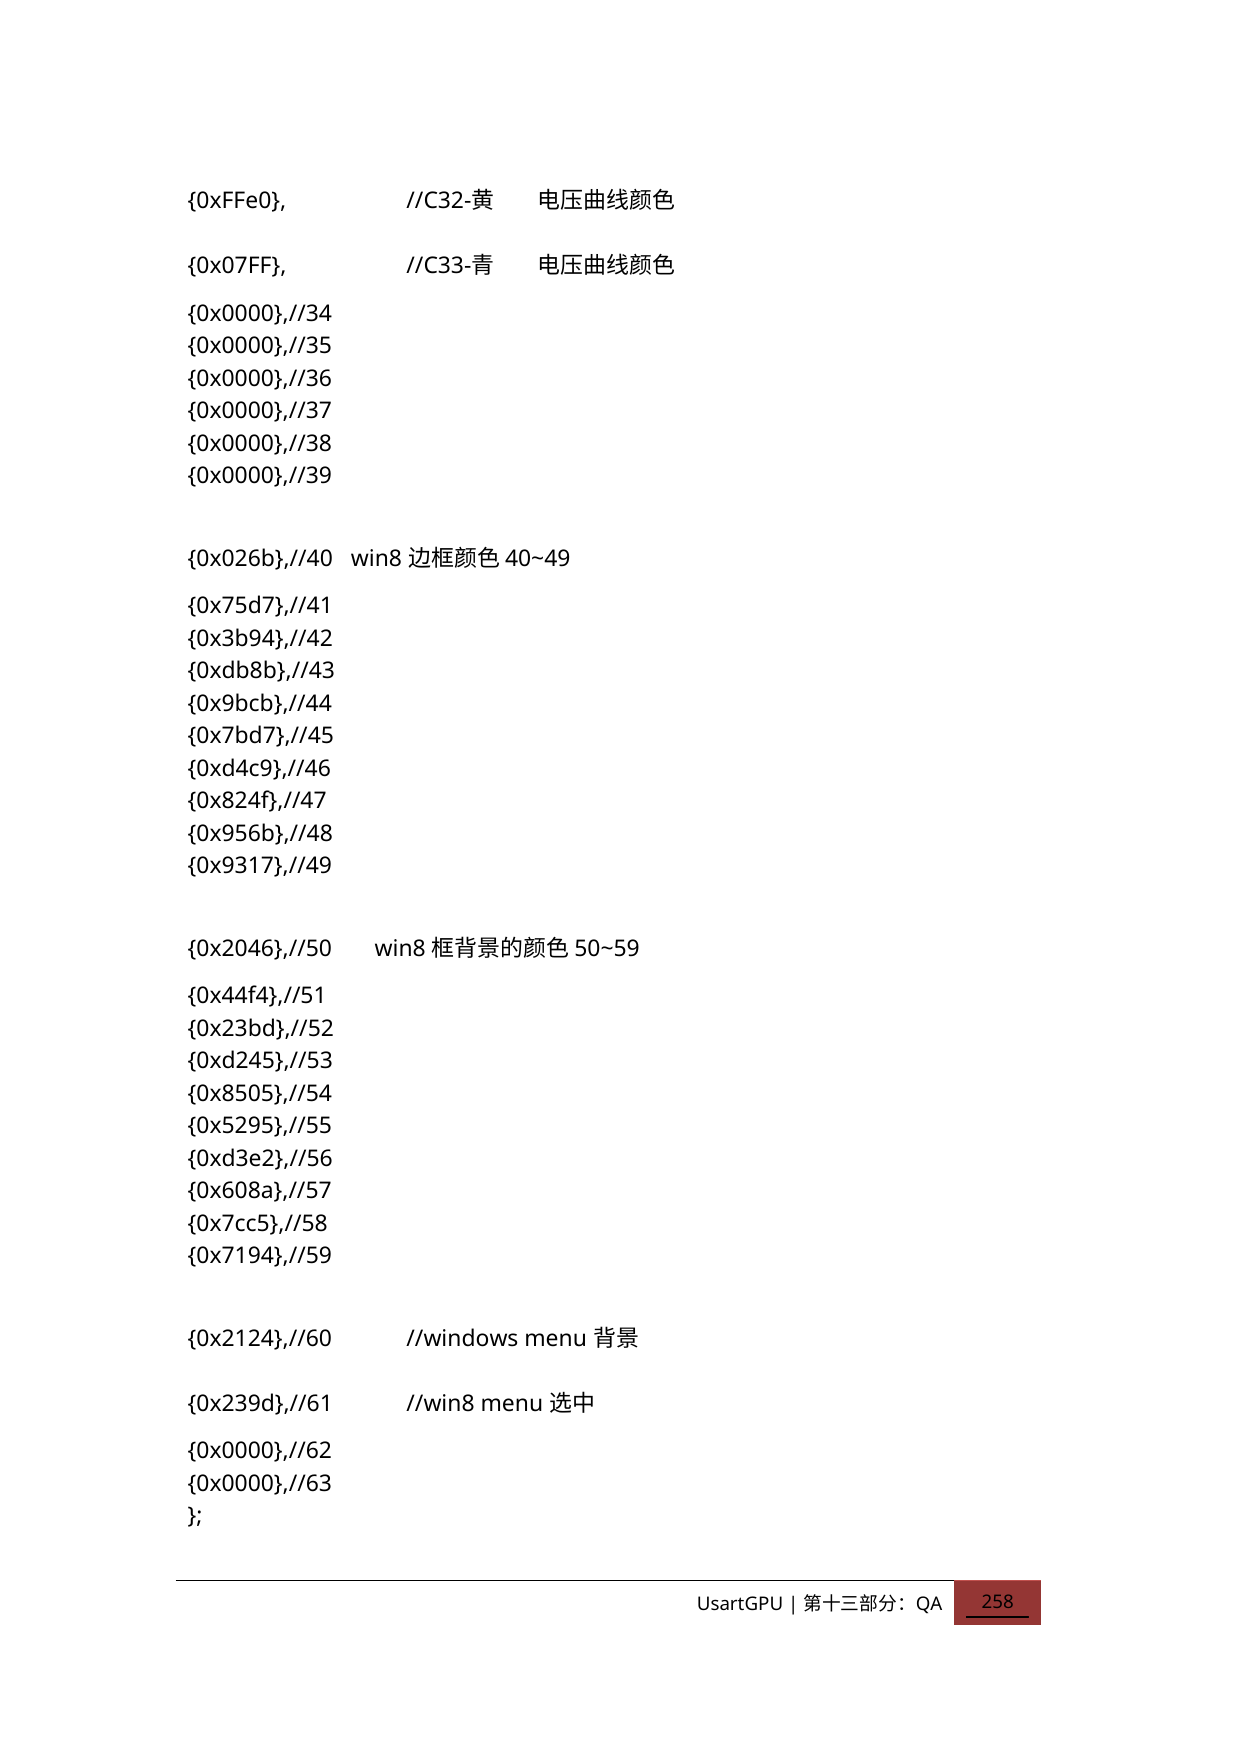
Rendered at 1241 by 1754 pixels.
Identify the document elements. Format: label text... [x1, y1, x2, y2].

text {0xdb8b},//43 [187, 654, 1053, 686]
text {0xFFe0}, //C32-黄 电压曲线颜色 [187, 166, 1053, 231]
text {0xd4c9},//46 [187, 751, 1053, 784]
text {0x0000},//62 [187, 1434, 1053, 1466]
text {0x07FF}, //C33-青 电压曲线颜色 [187, 231, 1053, 296]
text {0x5295},//55 [187, 1109, 1053, 1141]
text {0x0000},//63 [187, 1466, 1053, 1499]
text {0x7cc5},//58 [187, 1206, 1053, 1239]
text {0x9317},//49 [187, 849, 1053, 881]
text {0xd245},//53 [187, 1044, 1053, 1076]
text {0x026b},//40 win8 边框颜色 40~49 [187, 524, 1053, 589]
text {0x7bd7},//45 [187, 719, 1053, 751]
text {0x0000},//39 [187, 459, 1053, 491]
text {0x7194},//59 [187, 1239, 1053, 1271]
text {0x0000},//35 [187, 329, 1053, 361]
text {0x0000},//38 [187, 426, 1053, 459]
text {0x2046},//50 win8 框背景的颜色 50~59 [187, 914, 1053, 979]
text }; [187, 1499, 1053, 1531]
text {0x824f},//47 [187, 784, 1053, 816]
text {0x8505},//54 [187, 1076, 1053, 1109]
text {0x0000},//37 [187, 394, 1053, 426]
text {0x23bd},//52 [187, 1011, 1053, 1044]
text {0x44f4},//51 [187, 979, 1053, 1011]
text {0x0000},//34 [187, 296, 1053, 329]
text {0x9bcb},//44 [187, 686, 1053, 719]
text {0x239d},//61 //win8 menu 选中 [187, 1369, 1053, 1434]
text {0x75d7},//41 [187, 589, 1053, 621]
text {0x956b},//48 [187, 816, 1053, 849]
text {0x0000},//36 [187, 361, 1053, 394]
text {0x608a},//57 [187, 1174, 1053, 1206]
text {0x3b94},//42 [187, 621, 1053, 654]
text {0x2124},//60 //windows menu 背景 [187, 1304, 1053, 1369]
text {0xd3e2},//56 [187, 1141, 1053, 1174]
